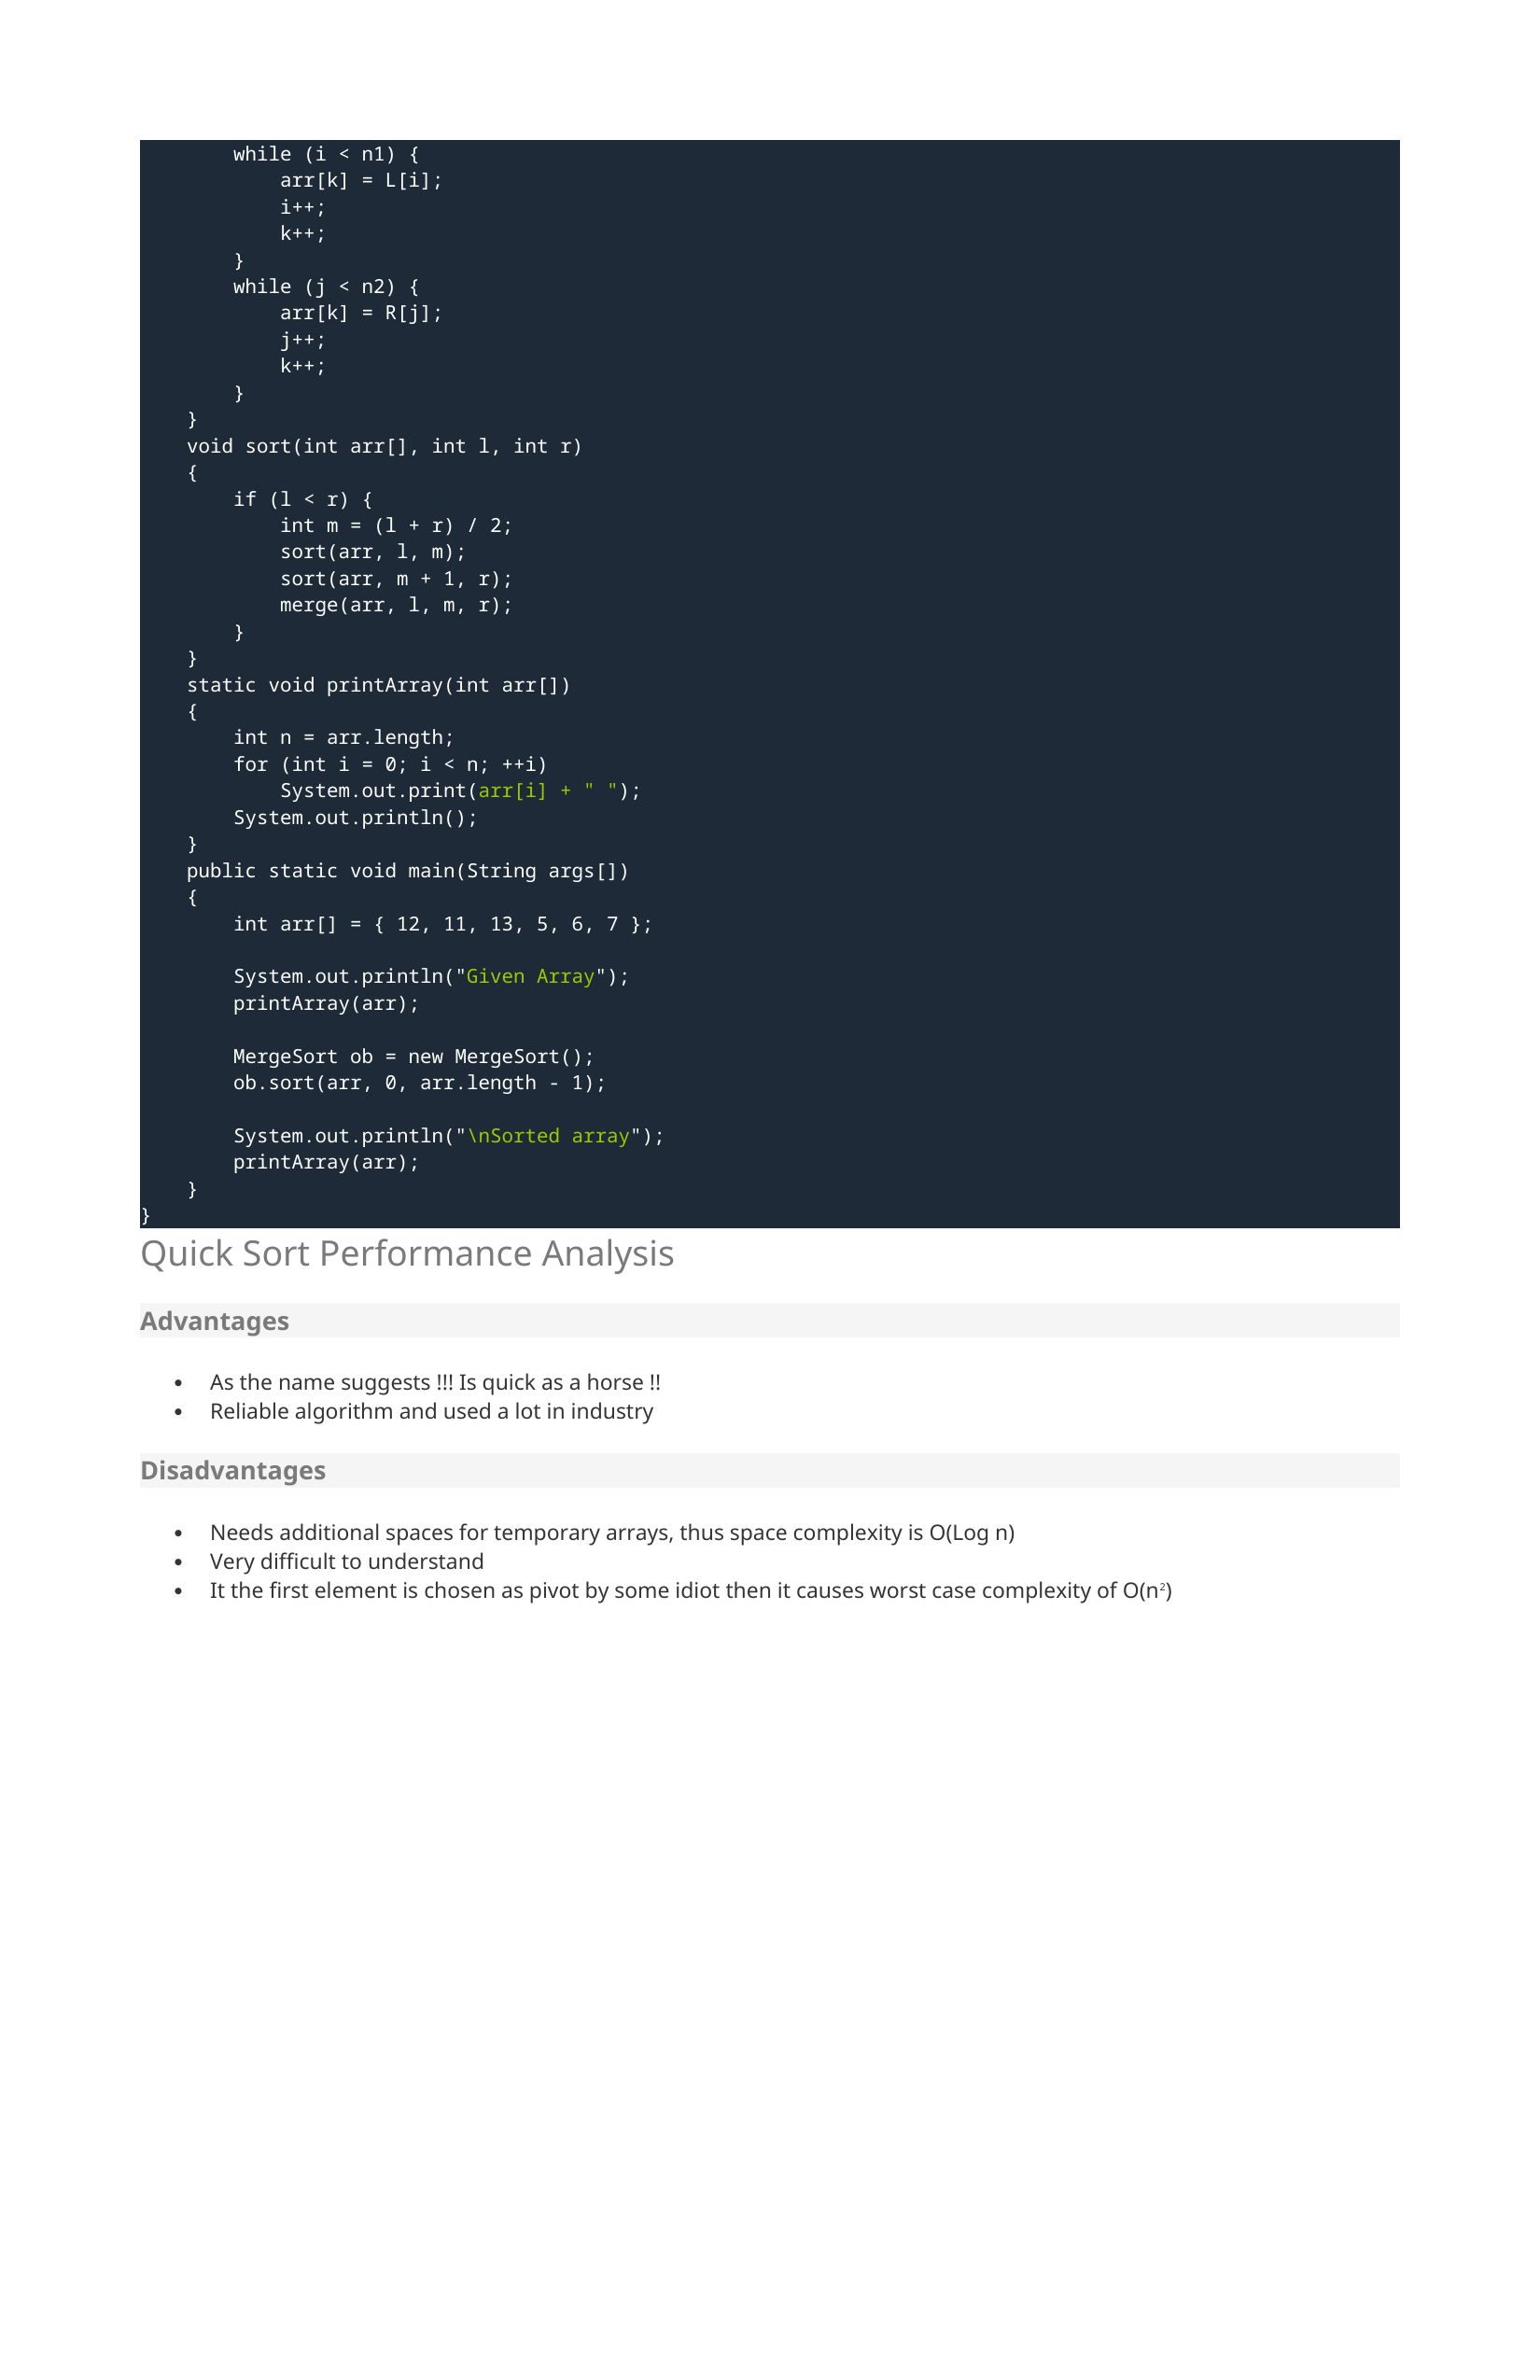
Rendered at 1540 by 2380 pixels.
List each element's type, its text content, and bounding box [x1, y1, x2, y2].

list Needs additional spaces for temporary arrays, thus space complexity is O(Log n) [175, 1518, 1400, 1547]
list Reliable algorithm and used a lot in industry [175, 1396, 1400, 1426]
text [140, 140, 1400, 1228]
subtitle Advantages [140, 1303, 1400, 1337]
list As the name suggests !!! Is quick as a horse !! [175, 1367, 1400, 1396]
subtitle Disadvantages [140, 1453, 1400, 1488]
list It the first element is chosen as pivot by some idiot then it causes worst case complexity of O(n2) [175, 1575, 1400, 1604]
list Very difficult to understand [175, 1547, 1400, 1575]
subtitle Quick Sort Performance Analysis [140, 1228, 1400, 1276]
